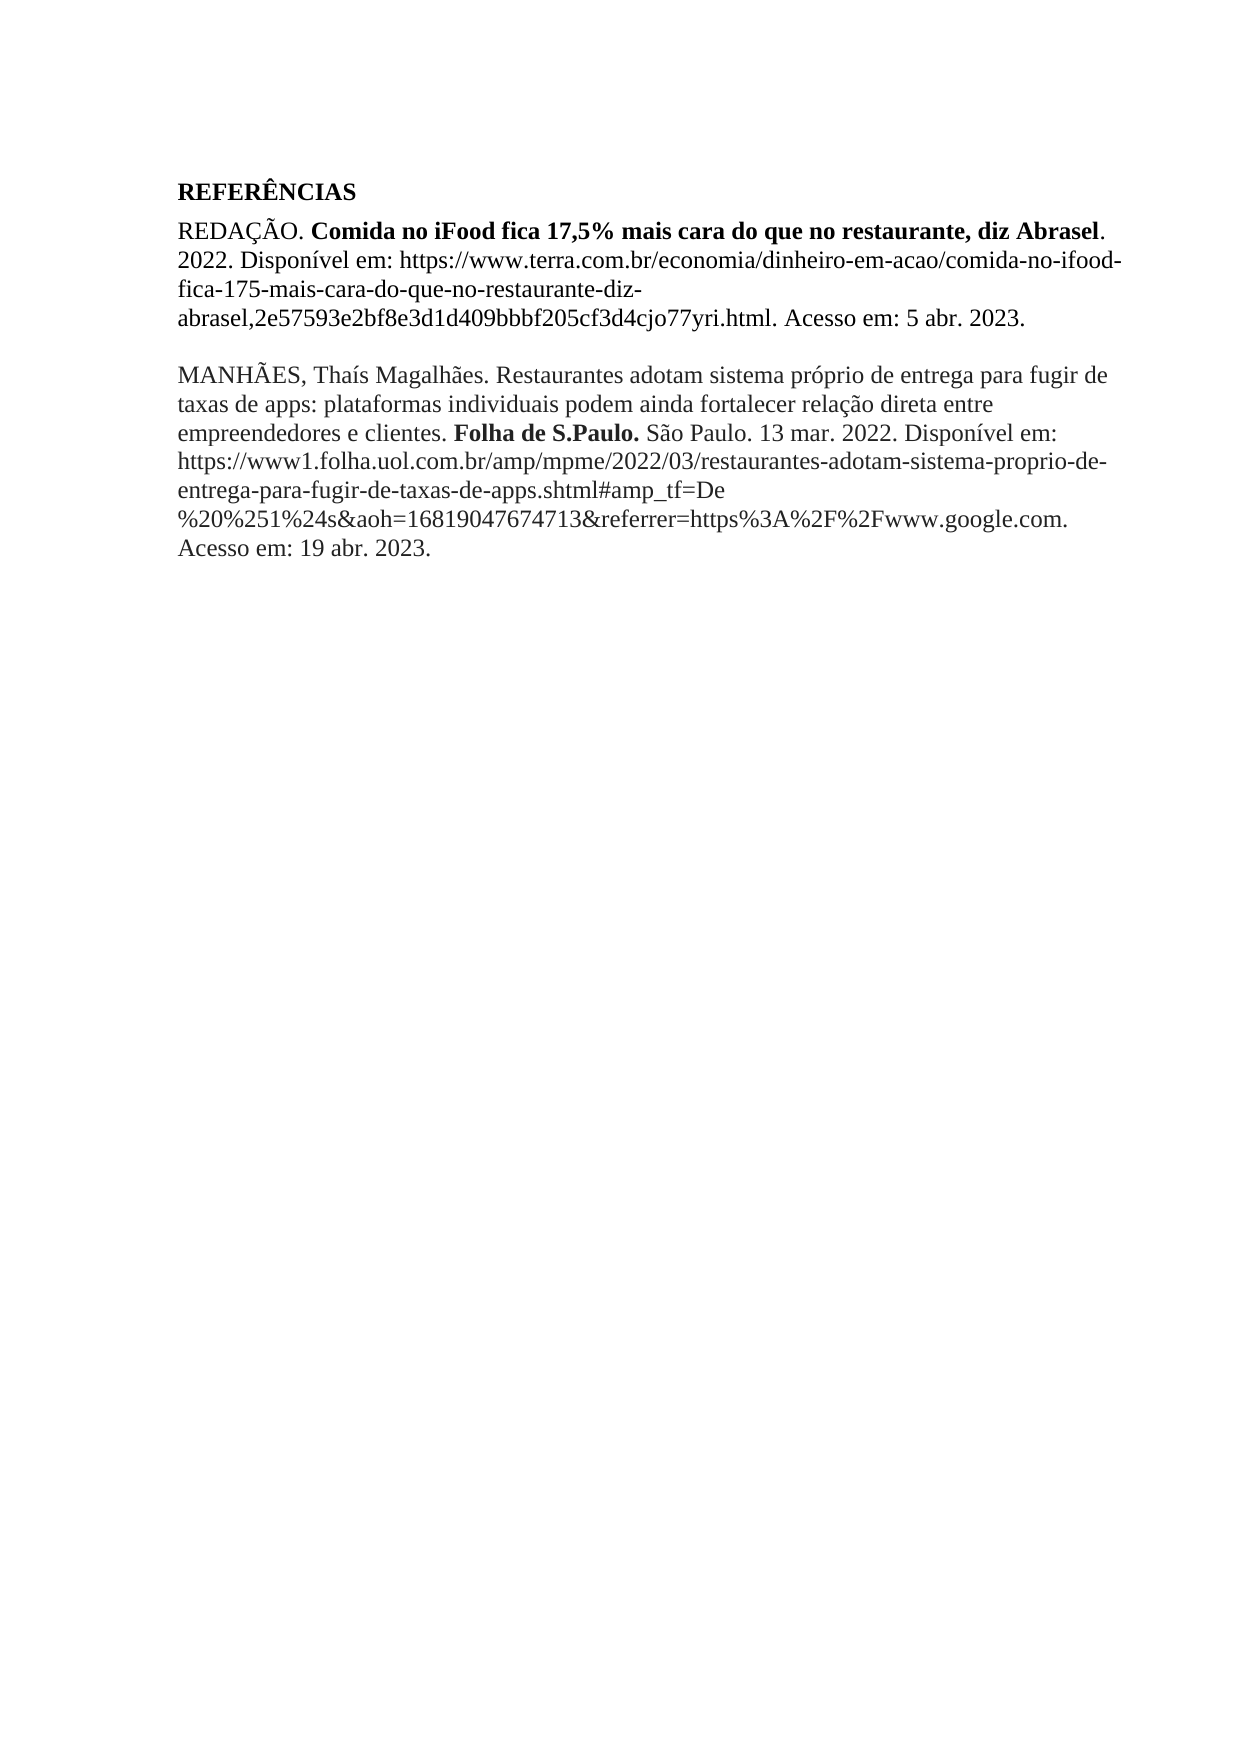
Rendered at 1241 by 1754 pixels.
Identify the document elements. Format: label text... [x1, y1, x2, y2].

text REDAÇÃO. Comida no iFood fica 17,5% mais cara do que no restaurante, diz Abrasel. 2022. Disponível em: https://www.terra.com.br/economia/dinheiro-em-acao/comida-no-ifood-fica-175-mais-cara-do-que-no-restaurante-diz-abrasel,2e57593e2bf8e3d1d409bbbf205cf3d4cjo77yri.html. Acesso em: 5 abr. 2023. [177, 216, 1122, 331]
subtitle REFERÊNCIAS [177, 177, 1122, 206]
text MANHÃES, Thaís Magalhães. Restaurantes adotam sistema próprio de entrega para fugir de taxas de apps: plataformas individuais podem ainda fortalecer relação direta entre empreendedores e clientes. Folha de S.Paulo. São Paulo. 13 mar. 2022. Disponível em: https://www1.folha.uol.com.br/amp/mpme/2022/03/restaurantes-adotam-sistema-proprio-de-entrega-para-fugir-de-taxas-de-apps.shtml#amp_tf=De%20%251%24s&aoh=16819047674713&referrer=https%3A%2F%2Fwww.google.com. Acesso em: 19 abr. 2023. [431, 360, 1122, 561]
